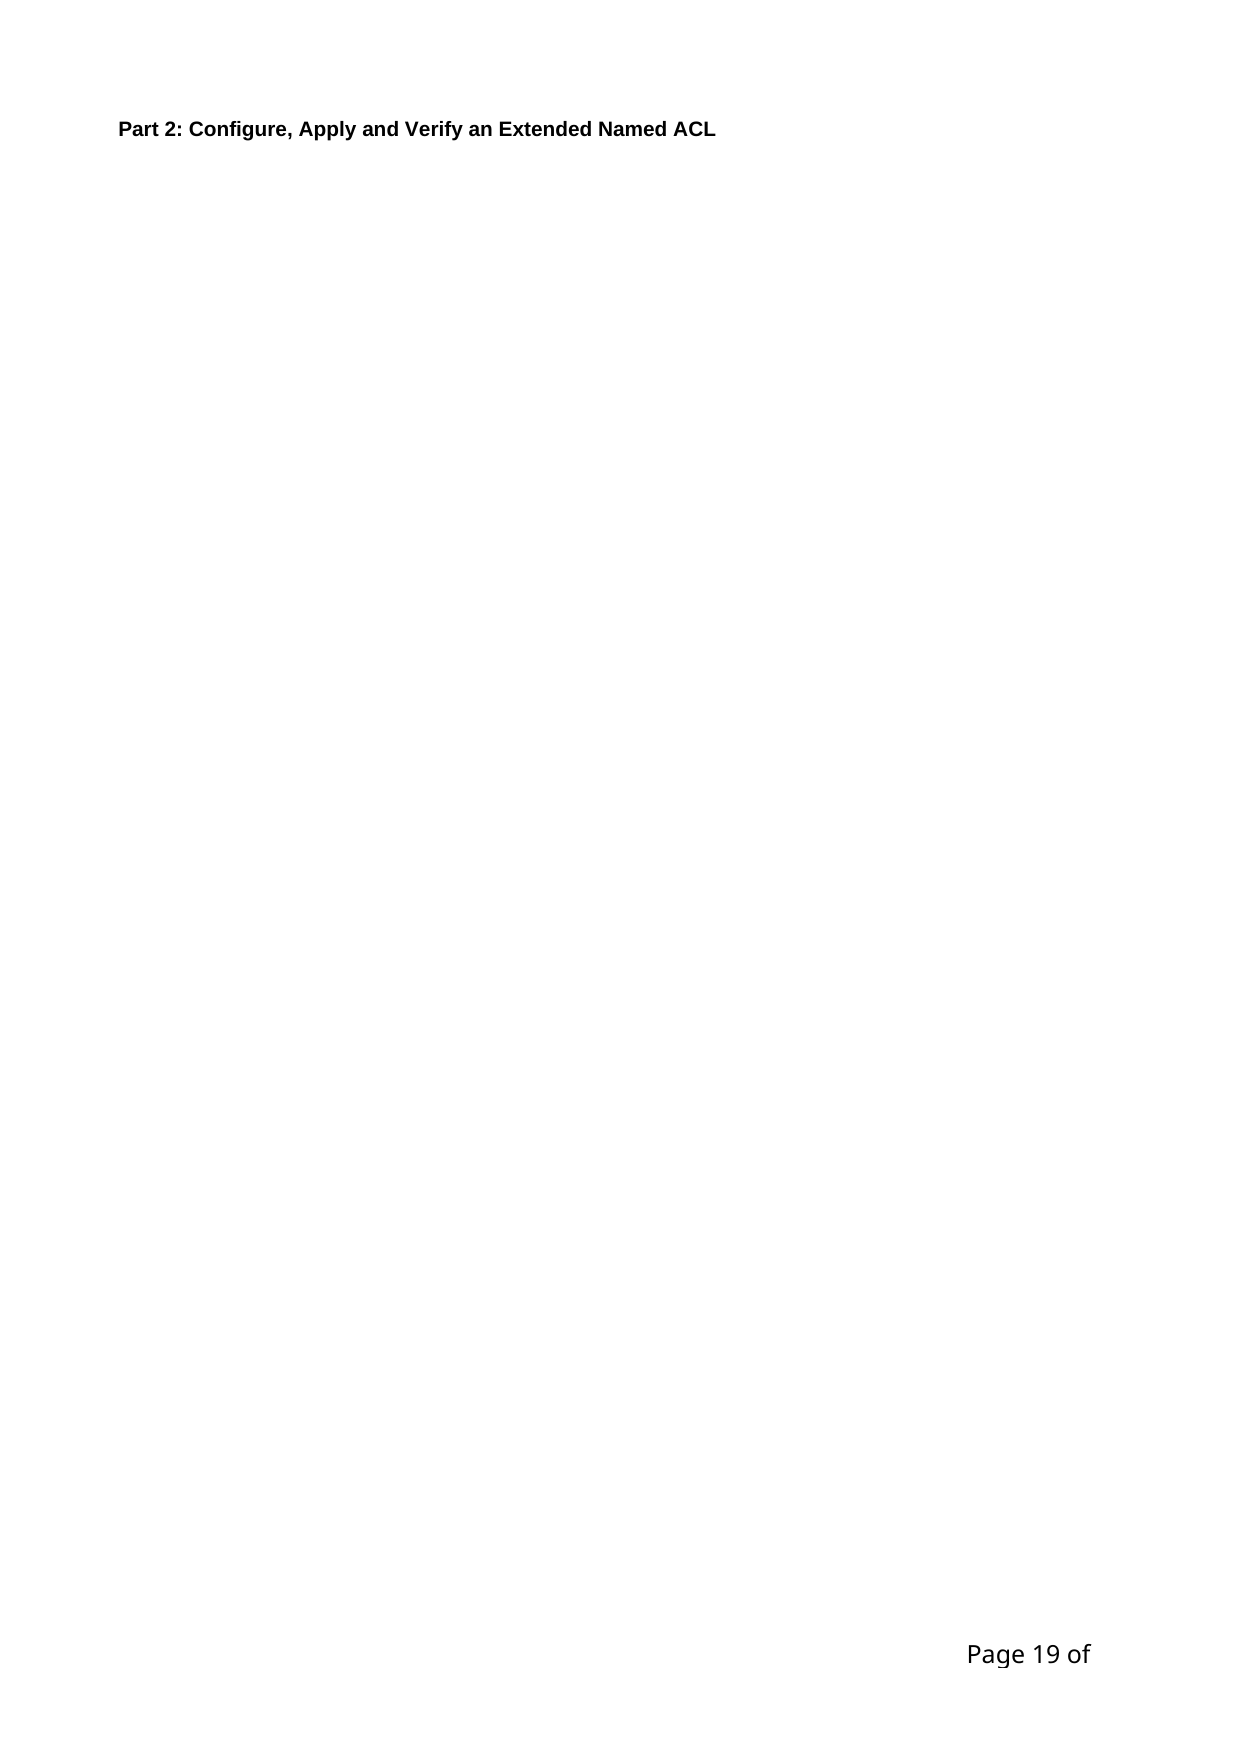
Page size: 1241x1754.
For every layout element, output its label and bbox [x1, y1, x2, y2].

text [118, 117, 782, 141]
